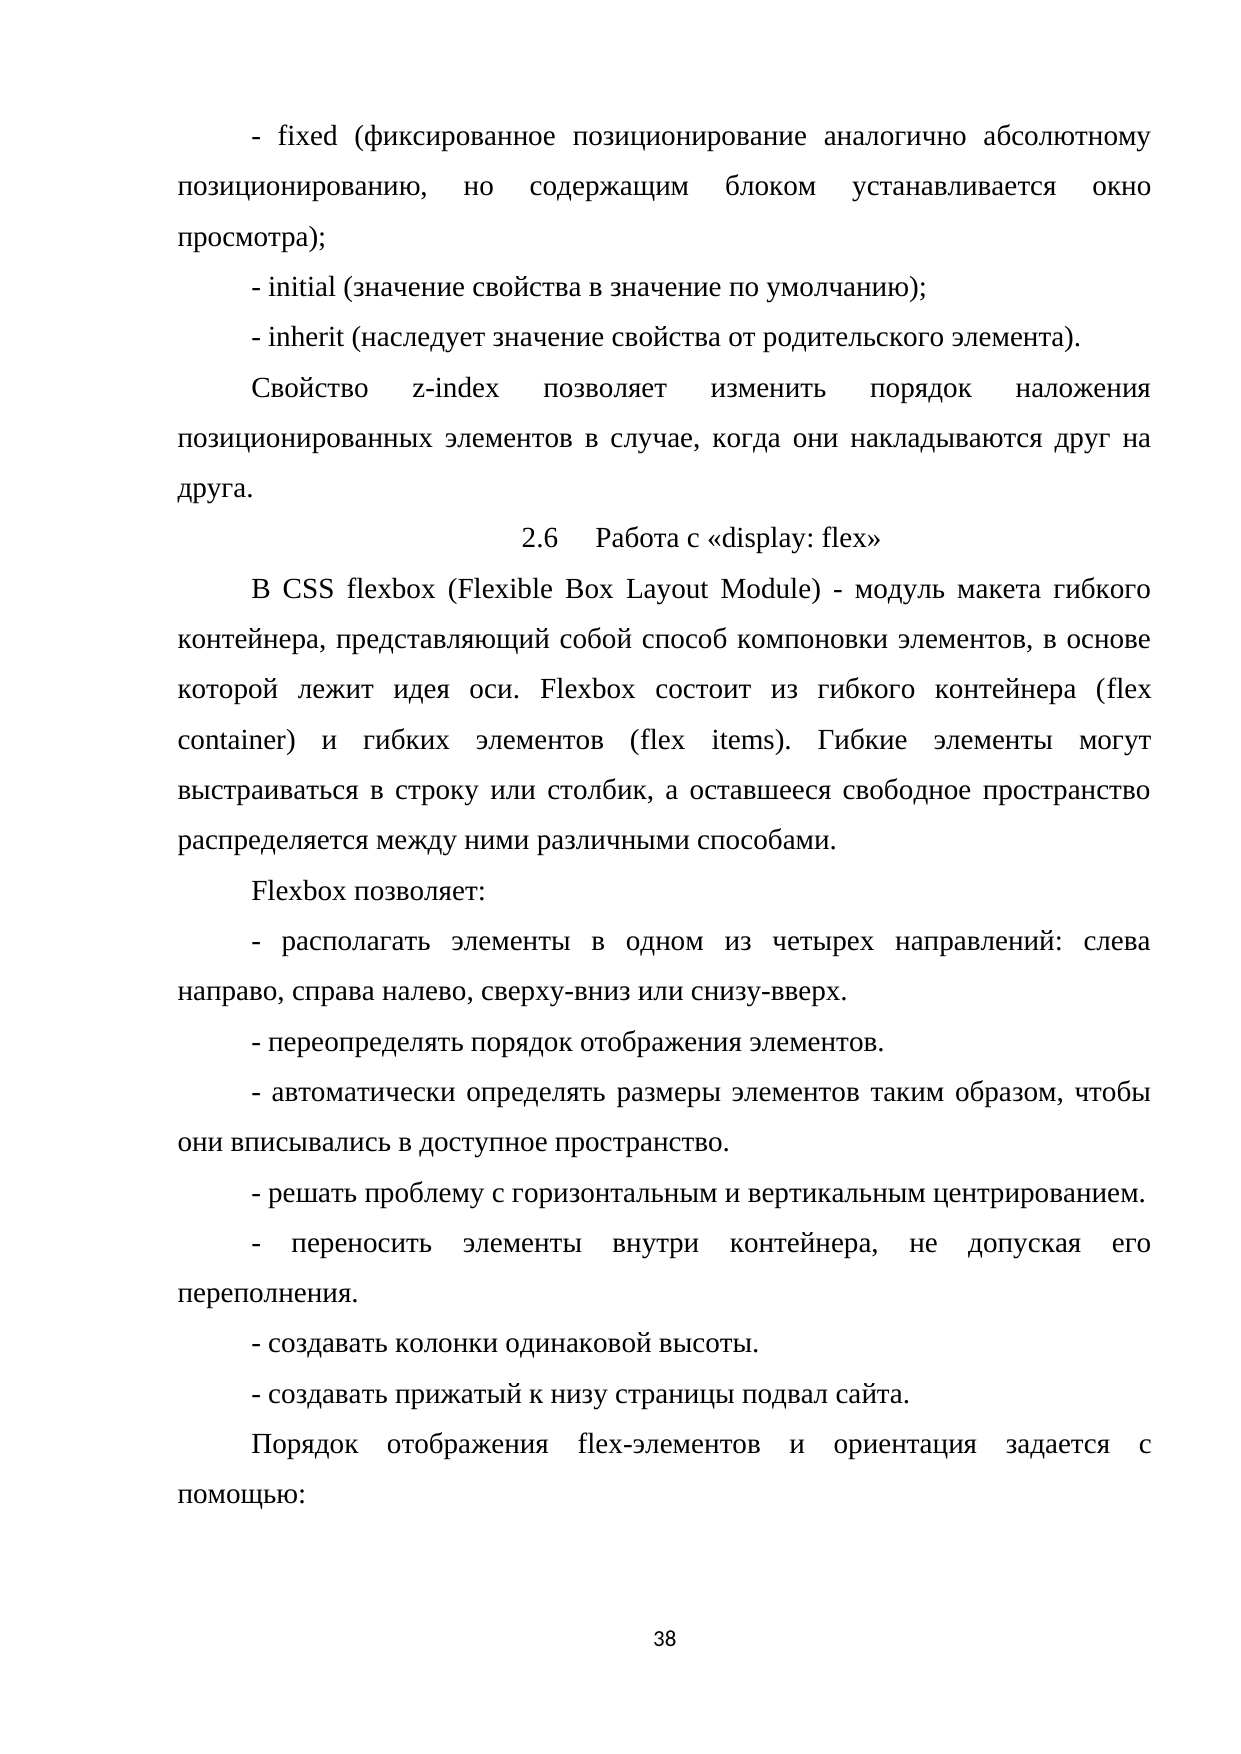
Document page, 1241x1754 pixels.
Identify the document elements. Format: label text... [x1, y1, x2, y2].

text - переопределять порядок отображения элементов. [177, 1024, 1152, 1057]
text - initial (значение свойства в значение по умолчанию); [177, 269, 1152, 303]
text - создавать прижатый к низу страницы подвал сайта. [177, 1376, 1152, 1409]
text Flexbox позволяет: [177, 873, 1152, 906]
text - автоматически определять размеры элементов таким образом, чтобы они вписывались в доступное пространство. [177, 1074, 1152, 1158]
text - inherit (наследует значение свойства от родительского элемента). [177, 319, 1152, 353]
text - решать проблему с горизонтальным и вертикальным центрированием. [177, 1175, 1152, 1208]
text - переносить элементы внутри контейнера, не допуская его переполнения. [177, 1225, 1152, 1309]
text - fixed (фиксированное позиционирование аналогично абсолютному позиционированию, но содержащим блоком устанавливается окно просмотра); [177, 118, 1152, 252]
text - располагать элементы в одном из четырех направлений: слева направо, справа налево, сверху-вниз или снизу-вверх. [177, 923, 1152, 1007]
text - создавать колонки одинаковой высоты. [177, 1326, 1152, 1359]
text Порядок отображения flex-элементов и ориентация задается с помощью: [177, 1426, 1152, 1510]
text В CSS flexbox (Flexible Box Layout Module) - модуль макета гибкого контейнера, представляющий собой способ компоновки элементов, в основе которой лежит идея оси. Flexbox состоит из гибкого контейнера (flex container) и гибких элементов (flex items). Гибкие элементы могут выстраиваться в строку или столбик, а оставшееся свободное пространство распределяется между ними различными способами. [177, 571, 1152, 856]
text Свойство z-index позволяет изменить порядок наложения позиционированных элементов в случае, когда они накладываются друг на друга. [177, 370, 1152, 504]
text 2.6 Работа с «display: flex» [177, 521, 1152, 554]
